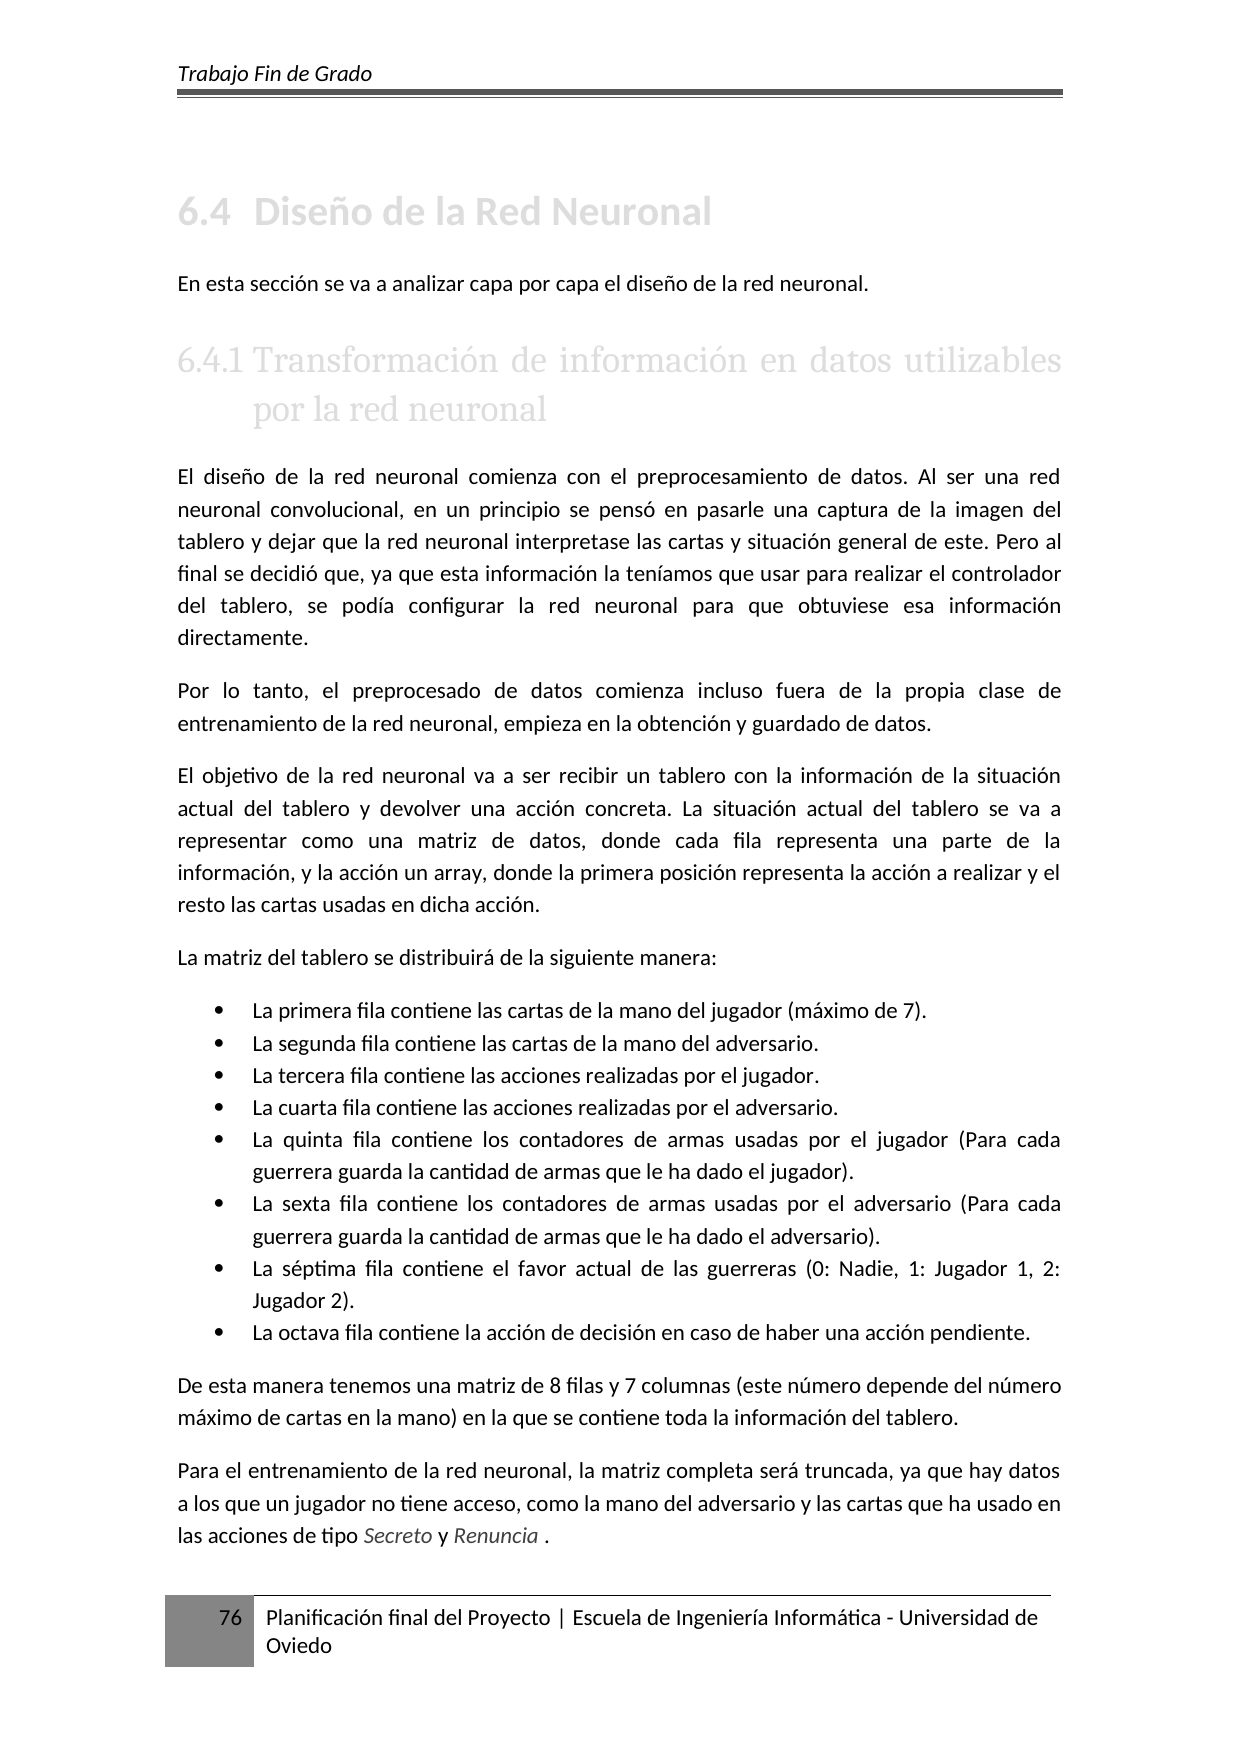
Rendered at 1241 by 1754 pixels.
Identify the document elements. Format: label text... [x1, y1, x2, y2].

list La octava fila contiene la acción de decisión en caso de haber una acción pendiente. [215, 1318, 1063, 1346]
subtitle Transformación de información en datos utilizables por la red neuronal [177, 338, 1063, 431]
list La quinta fila contiene los contadores de armas usadas por el jugador (Para cada guerrera guarda la cantidad de armas que le ha dado el jugador). [215, 1125, 1063, 1185]
list La primera fila contiene las cartas de la mano del jugador (máximo de 7). [215, 996, 1063, 1024]
text En esta sección se va a analizar capa por capa el diseño de la red neuronal. [177, 269, 1063, 297]
text Por lo tanto, el preprocesado de datos comienza incluso fuera de la propia clase de entrenamiento de la red neuronal, empieza en la obtención y guardado de datos. [177, 676, 1063, 737]
list La cuarta fila contiene las acciones realizadas por el adversario. [215, 1093, 1063, 1121]
text Para el entrenamiento de la red neuronal, la matriz completa será truncada, ya que hay datos a los que un jugador no tiene acceso, como la mano del adversario y las cartas que ha usado en las acciones de tipo Secreto y Renuncia . [177, 1457, 1063, 1549]
list La segunda fila contiene las cartas de la mano del adversario. [215, 1029, 1063, 1057]
subtitle Diseño de la Red Neuronal [177, 185, 1063, 236]
text El diseño de la red neuronal comienza con el preprocesamiento de datos. Al ser una red neuronal convolucional, en un principio se pensó en pasarle una captura de la imagen del tablero y dejar que la red neuronal interpretase las cartas y situación general de este. Pero al final se decidió que, ya que esta información la teníamos que usar para realizar el controlador del tablero, se podía configurar la red neuronal para que obtuviese esa información directamente. [177, 462, 1063, 651]
text La matriz del tablero se distribuirá de la siguiente manera: [177, 943, 1063, 971]
text De esta manera tenemos una matriz de 8 filas y 7 columnas (este número depende del número máximo de cartas en la mano) en la que se contiene toda la información del tablero. [177, 1371, 1063, 1432]
list La séptima fila contiene el favor actual de las guerreras (0: Nadie, 1: Jugador 1, 2: Jugador 2). [215, 1254, 1063, 1314]
text El objetivo de la red neuronal va a ser recibir un tablero con la información de la situación actual del tablero y devolver una acción concreta. La situación actual del tablero se va a representar como una matriz de datos, donde cada fila representa una parte de la información, y la acción un array, donde la primera posición representa la acción a realizar y el resto las cartas usadas en dicha acción. [177, 762, 1063, 918]
list La sexta fila contiene los contadores de armas usadas por el adversario (Para cada guerrera guarda la cantidad de armas que le ha dado el adversario). [215, 1189, 1063, 1250]
list La tercera fila contiene las acciones realizadas por el jugador. [215, 1061, 1063, 1089]
